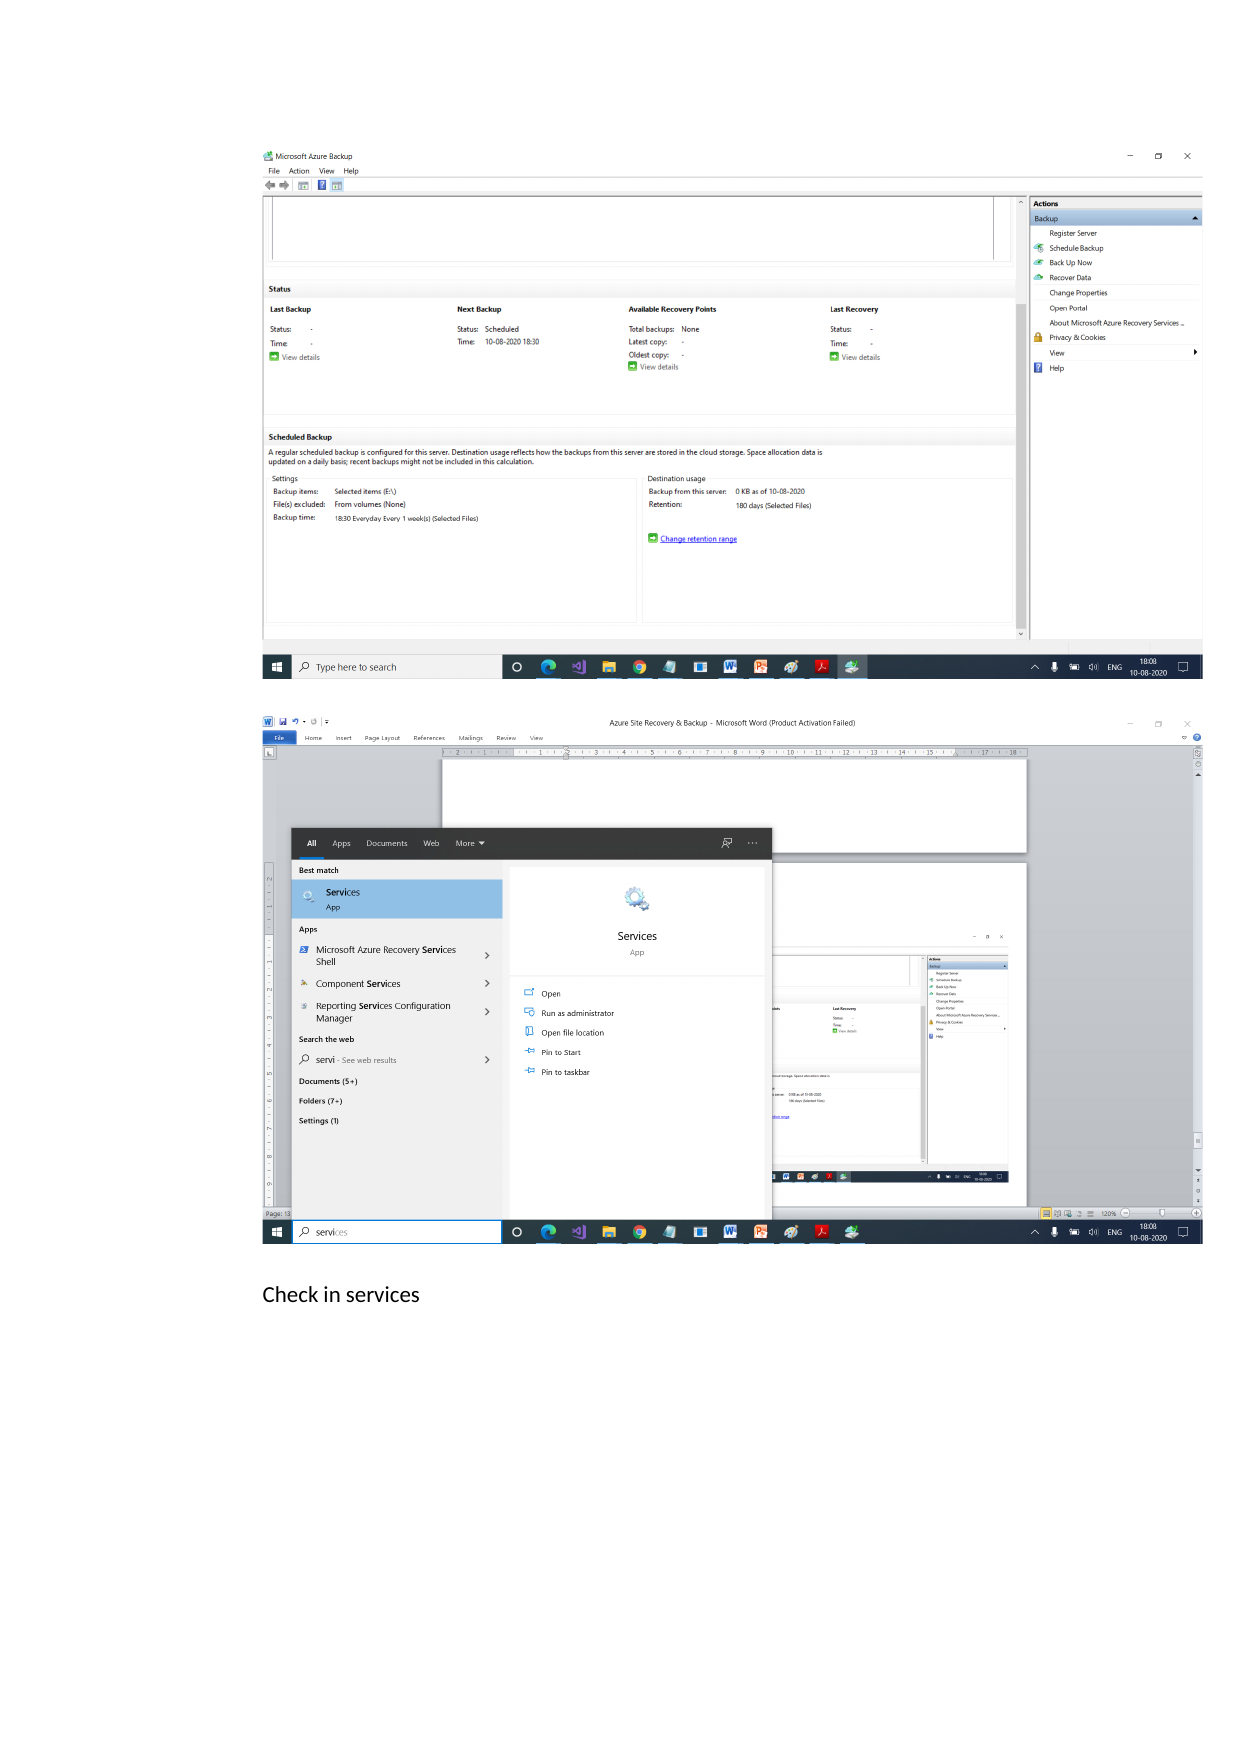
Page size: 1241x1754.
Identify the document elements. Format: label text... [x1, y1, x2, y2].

picture [262, 715, 1203, 1244]
list Check in services [262, 1280, 1090, 1308]
picture [262, 150, 1203, 679]
